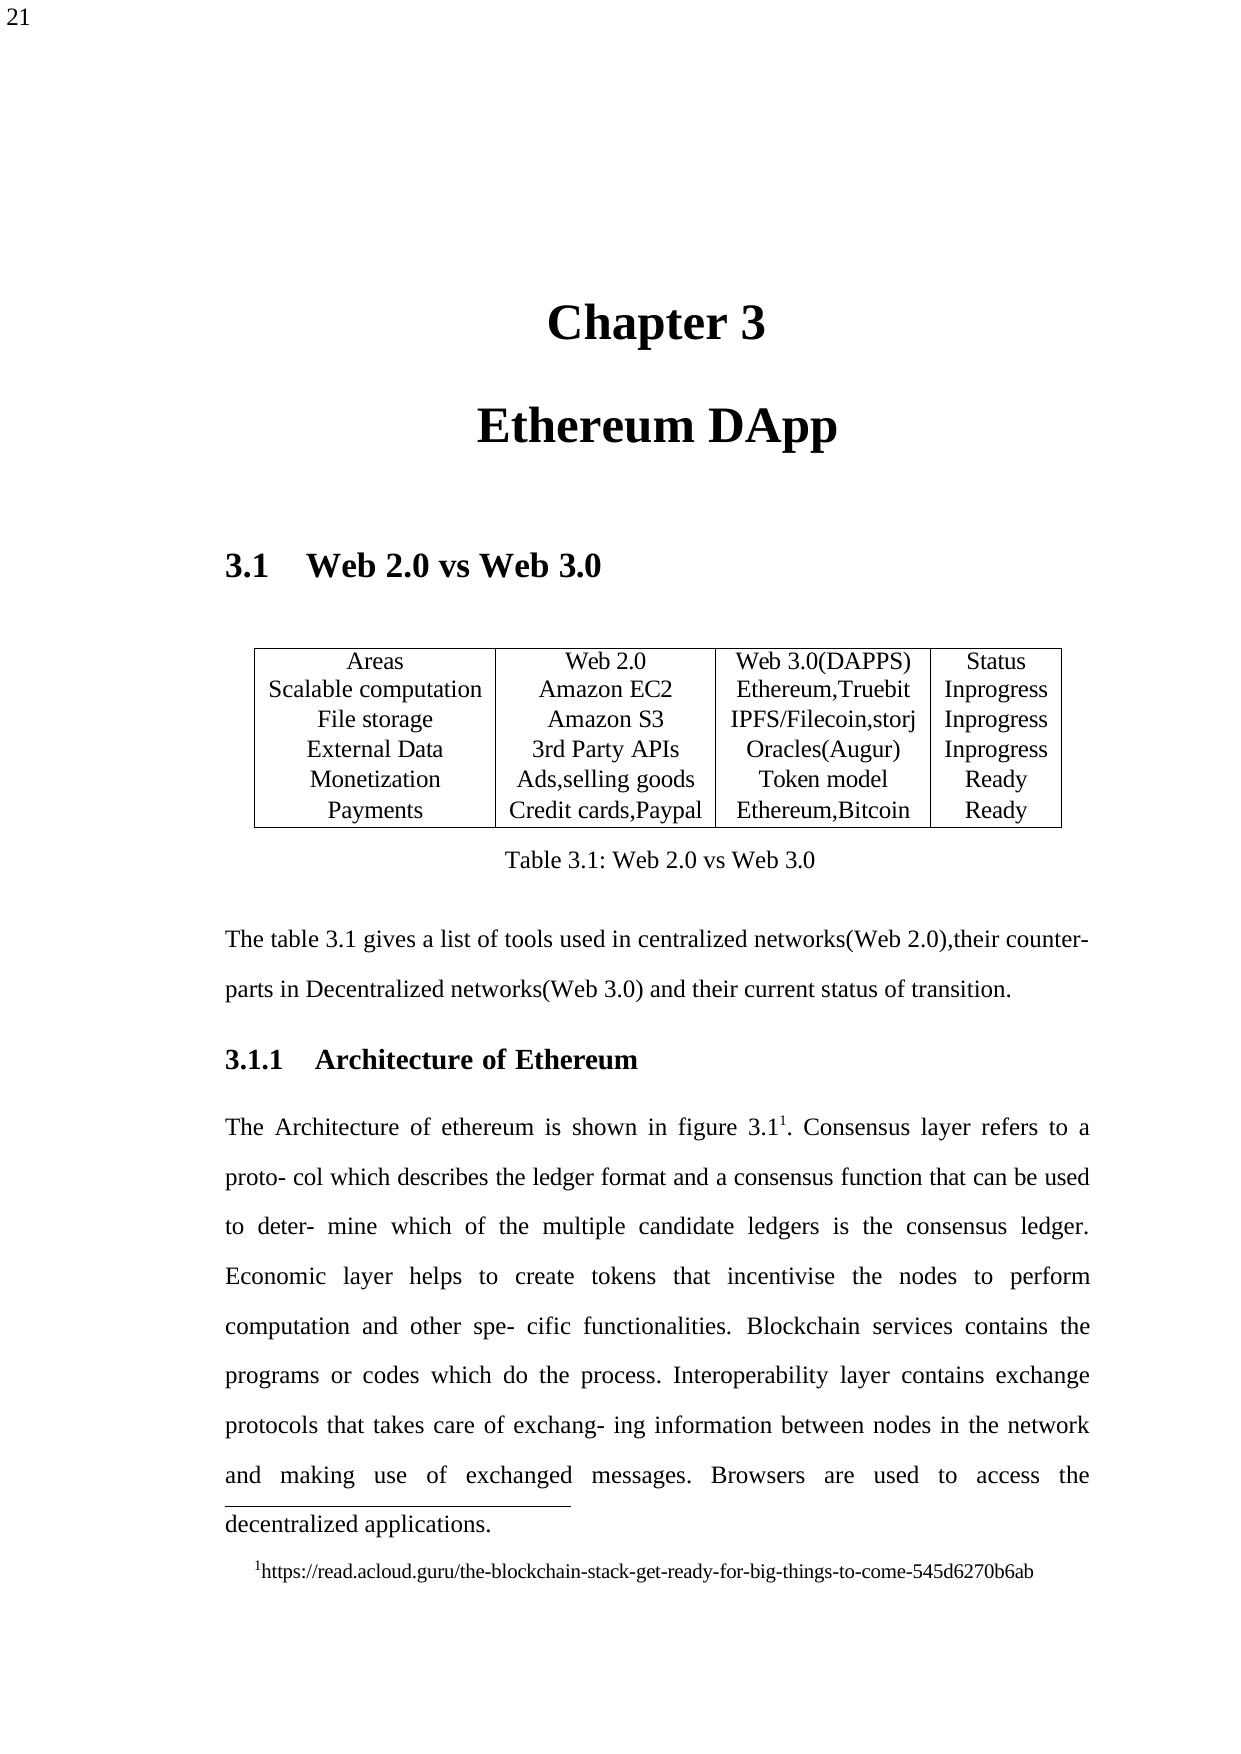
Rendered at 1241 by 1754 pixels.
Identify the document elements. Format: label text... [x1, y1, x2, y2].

table_cell Credit cards,Paypal [496, 795, 715, 827]
table_cell Amazon EC2 [496, 675, 715, 705]
table_cell Scalable computation [255, 675, 495, 705]
table_cell Oracles(Augur) [716, 735, 930, 765]
table_header Web 3.0(DAPPS) [716, 649, 930, 675]
subtitle Web 2.0 vs Web 3.0 [225, 544, 1240, 585]
table_cell External Data [255, 735, 495, 765]
table_cell IPFS/Filecoin,storj [716, 705, 930, 735]
table_cell Inprogress [931, 705, 1061, 735]
table_header Status [931, 649, 1061, 675]
table_cell File storage [255, 705, 495, 735]
table_cell Inprogress [931, 675, 1061, 705]
table_cell Ready [931, 795, 1061, 827]
table_cell Amazon S3 [496, 705, 715, 735]
subtitle Architecture of Ethereum [225, 1042, 1240, 1076]
text The table 3.1 gives a list of tools used in centralized networks(Web 2.0),their counter- parts in Decentralized networks(Web 3.0) and their current status of transition. [225, 924, 1090, 1003]
table_cell Ethereum,Bitcoin [716, 795, 930, 827]
text 1https://read.acloud.guru/the-blockchain-stack-get-ready-for-big-things-to-come-545d6270b6ab [254, 1559, 1240, 1583]
table_cell Ready [931, 765, 1061, 795]
table_cell Ethereum,Truebit [716, 675, 930, 705]
table_header Web 2.0 [496, 649, 715, 675]
table_cell Ads,selling goods [496, 765, 715, 795]
table_cell Payments [255, 795, 495, 827]
subtitle Chapter 3 Ethereum DApp [477, 291, 982, 453]
text The Architecture of ethereum is shown in figure 3.11. Consensus layer refers to a proto- col which describes the ledger format and a consensus function that can be used to deter- mine which of the multiple candidate ledgers is the consensus ledger. Economic layer helps to create tokens that incentivise the nodes to perform computation and other spe- cific functionalities. Blockchain services contains the programs or codes which do the process. Interoperability layer contains exchange protocols that takes care of exchang- ing information between nodes in the network and making use of exchanged messages. Browsers are used to access the decentralized applications. [225, 1112, 1090, 1538]
table_cell Inprogress [931, 735, 1061, 765]
table_header Areas [255, 649, 495, 675]
text Table 3.1: Web 2.0 vs Web 3.0 [504, 845, 1240, 874]
table_cell Monetization [255, 765, 495, 795]
table_cell 3rd Party APIs [496, 735, 715, 765]
table_cell Token model [716, 765, 930, 795]
